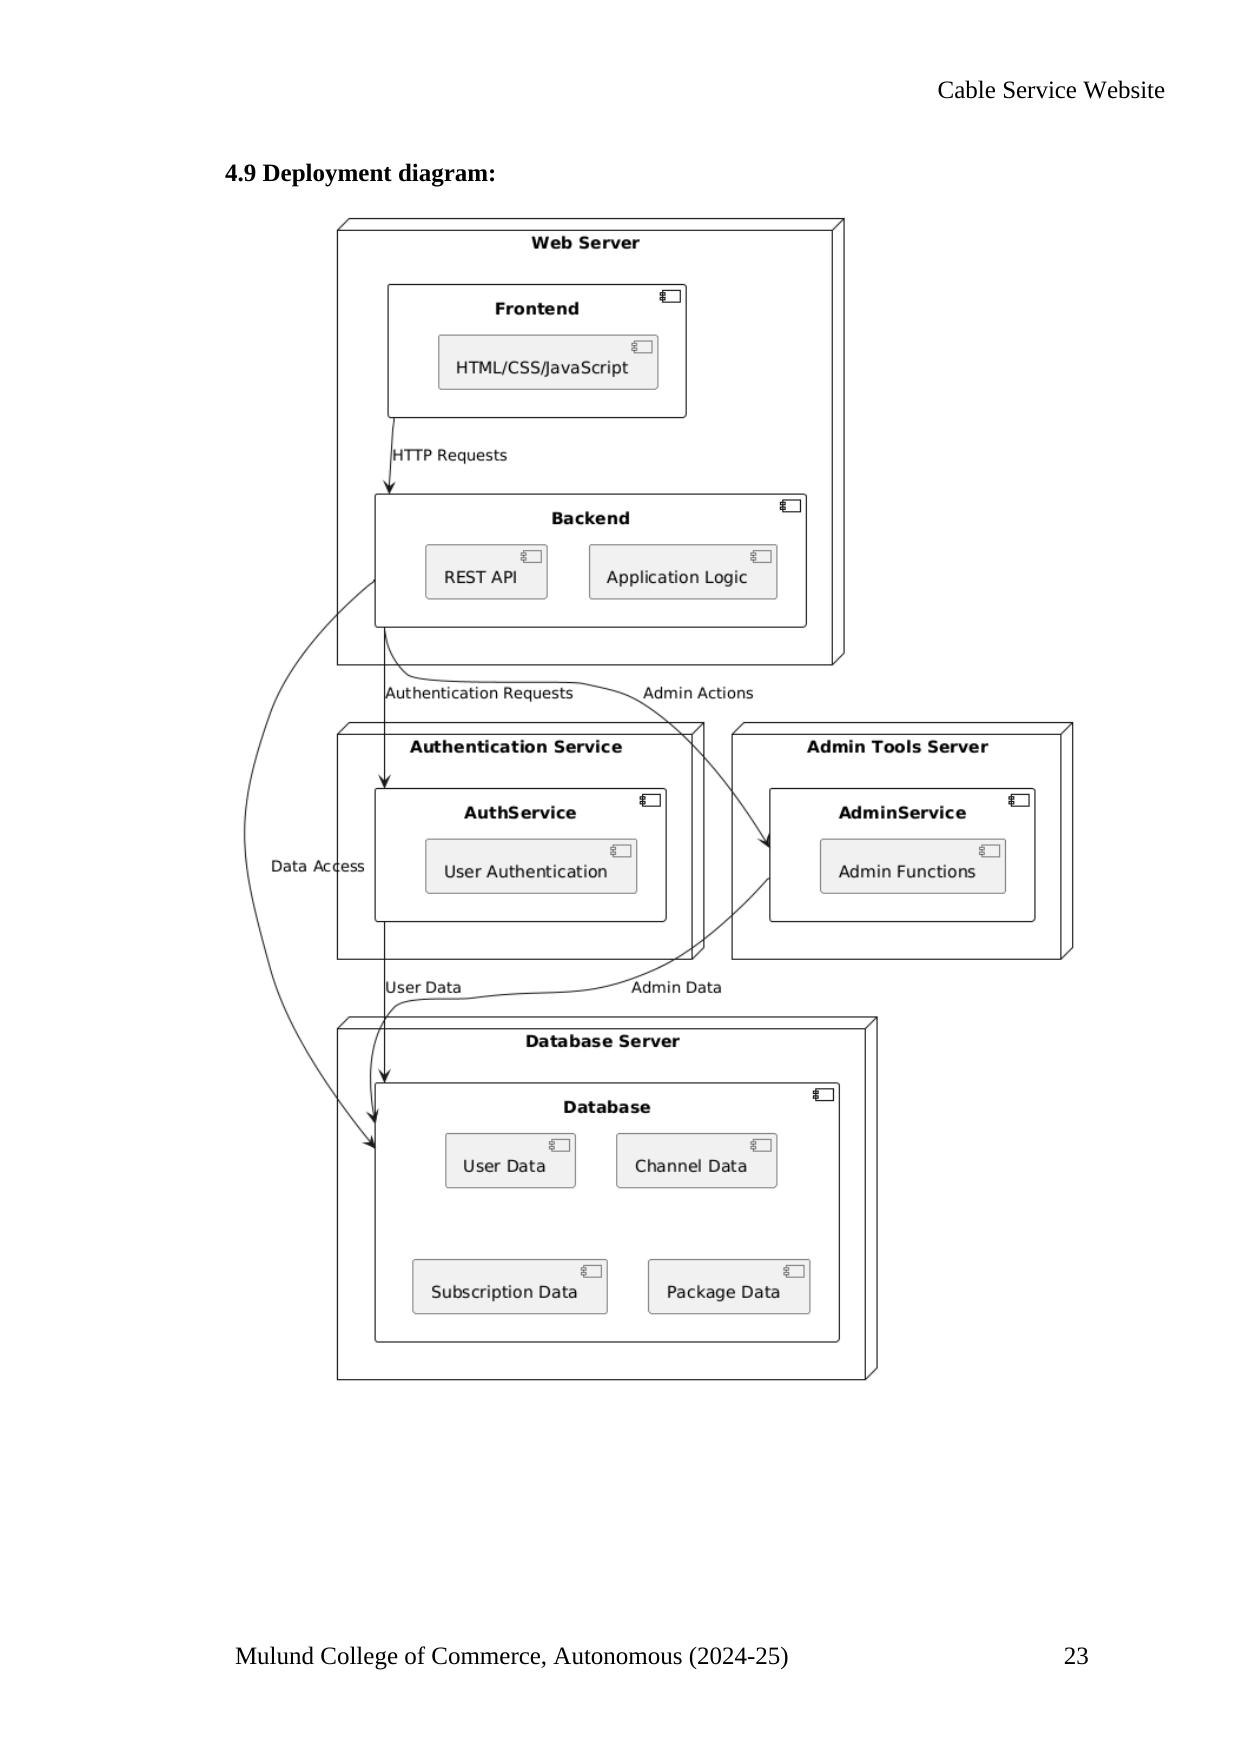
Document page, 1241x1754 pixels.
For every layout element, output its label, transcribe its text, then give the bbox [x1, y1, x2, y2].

picture [225, 211, 1091, 1398]
subtitle 4.9 Deployment diagram: [225, 158, 1090, 186]
